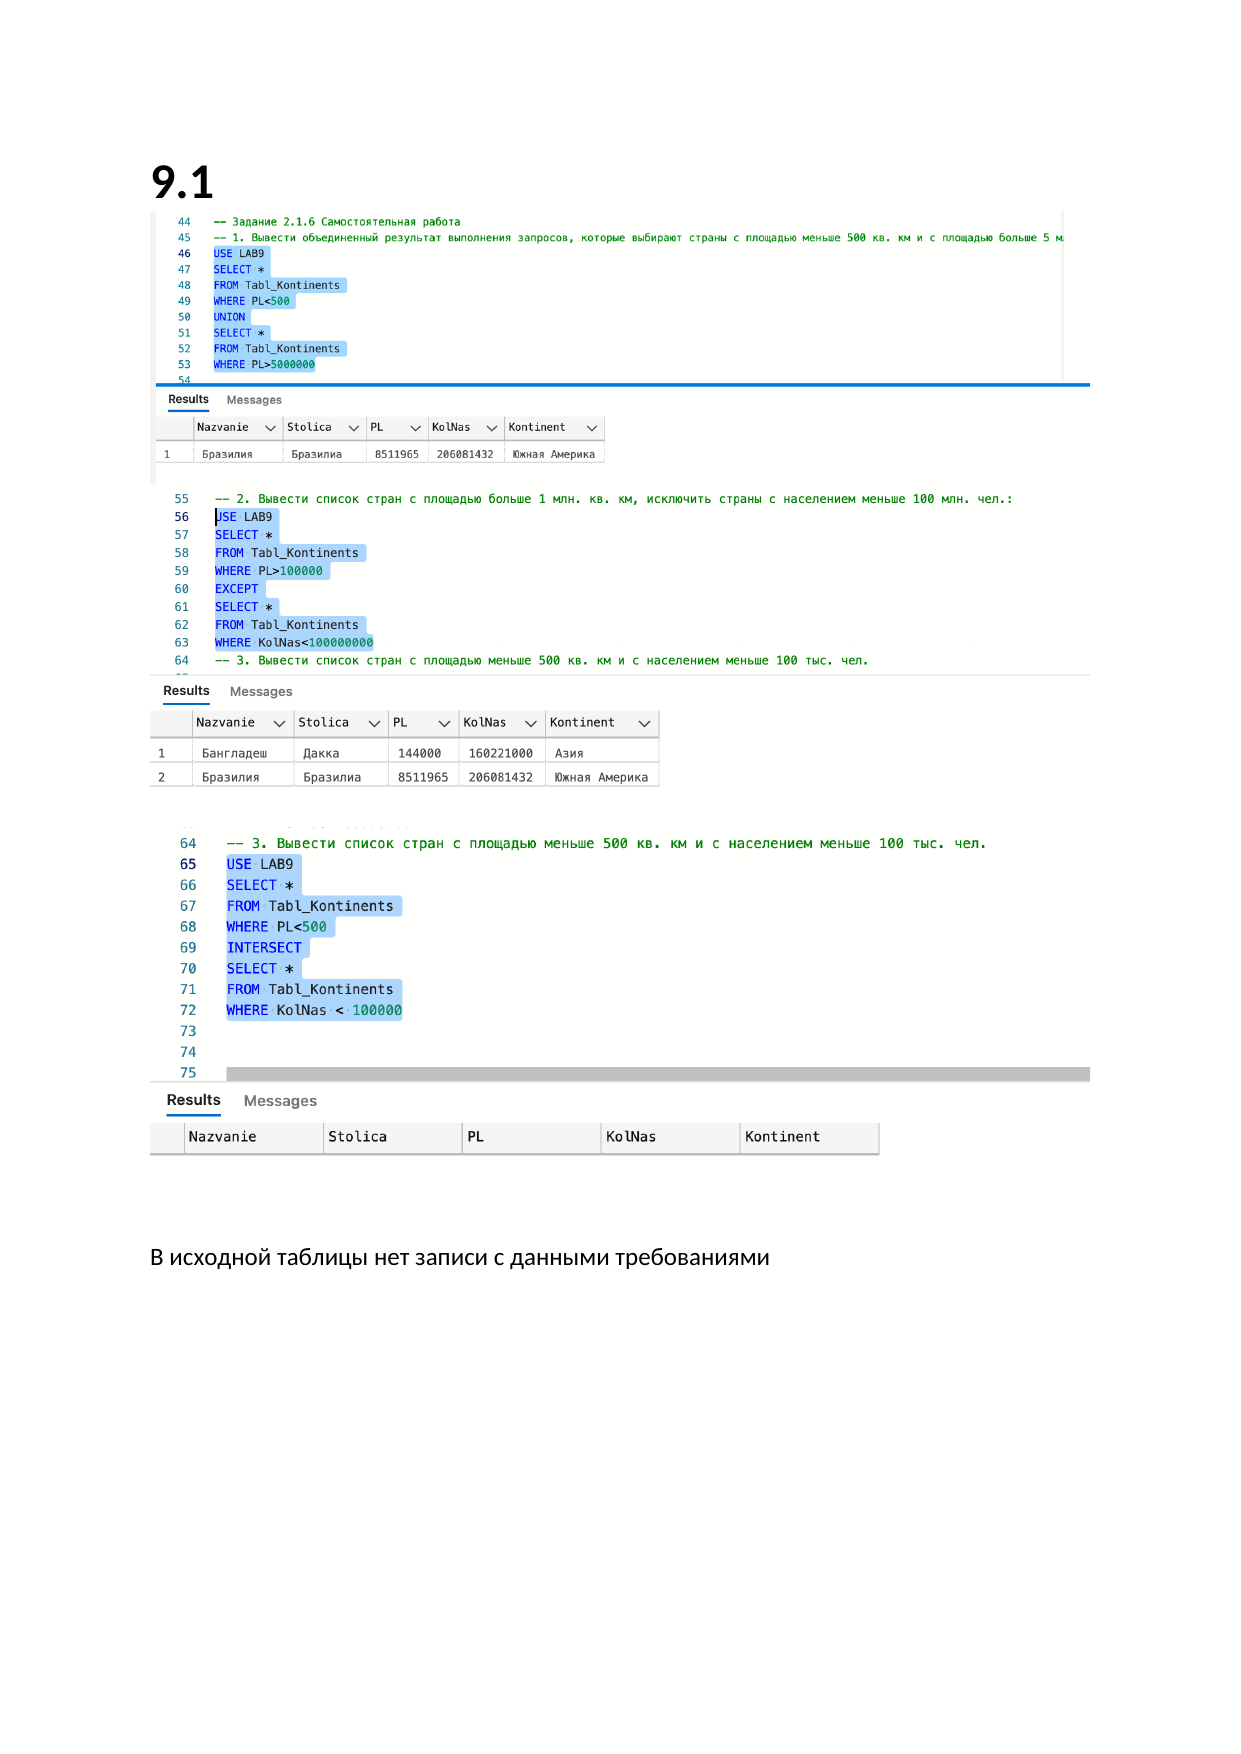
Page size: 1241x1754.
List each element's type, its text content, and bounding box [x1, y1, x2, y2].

picture [150, 827, 1091, 1242]
text 9.1 [150, 150, 1090, 211]
picture [150, 211, 1091, 797]
text В исходной таблицы нет записи с данными требованиями [150, 1242, 1090, 1272]
